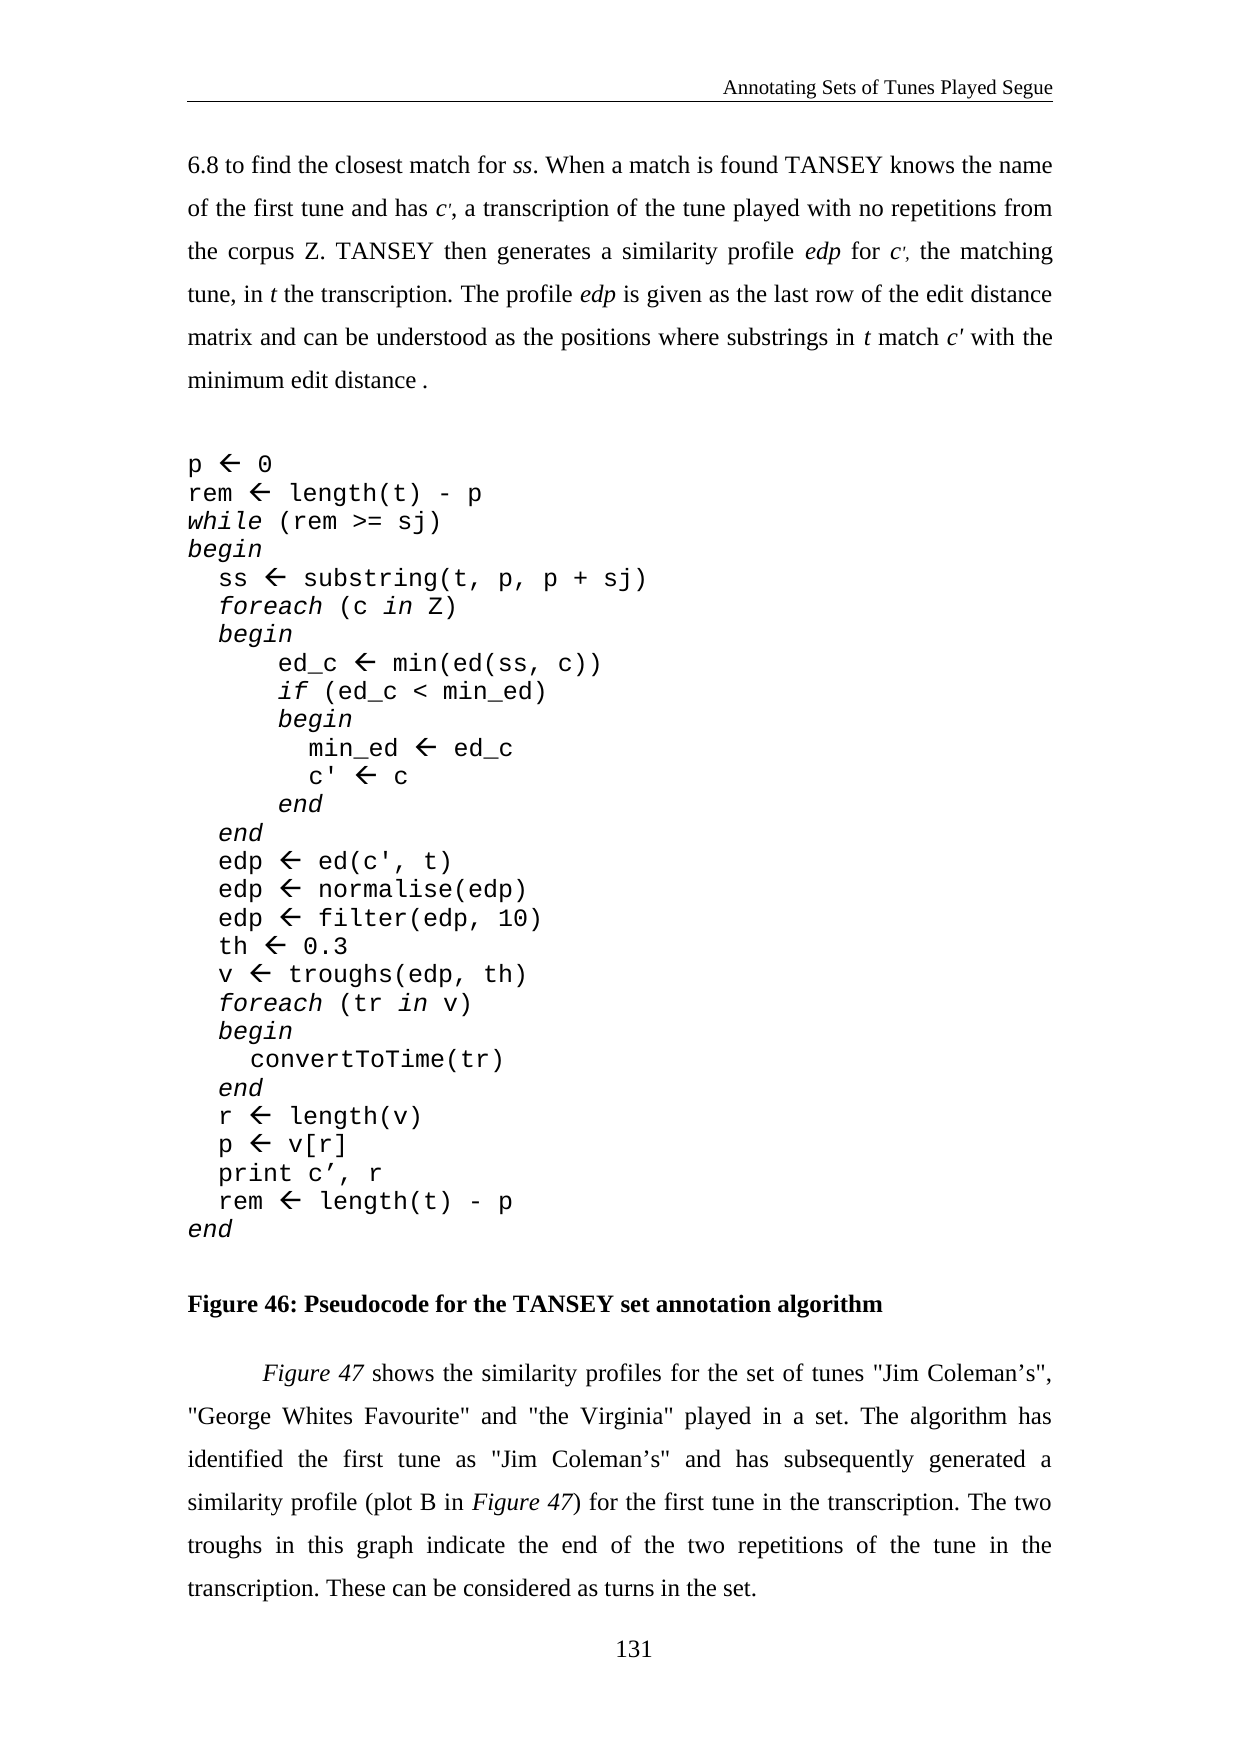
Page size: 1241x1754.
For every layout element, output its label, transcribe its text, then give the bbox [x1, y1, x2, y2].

text min_ed ed_c [187, 735, 1053, 763]
text edp ed(c', t) [187, 848, 1053, 877]
text ed_c min(ed(ss, c)) [187, 650, 1053, 678]
text Figure 47 shows the similarity profiles for the set of tunes "Jim Coleman’s", "George Whites Favourite" and "the Virginia" played in a set. The algorithm has identified the first tune as "Jim Coleman’s" and has subsequently generated a similarity profile (plot B in Figure 47) for the first tune in the transcription. The two troughs in this graph indicate the end of the two repetitions of the tune in the transcription. These can be considered as turns in the set. [175, 1358, 1053, 1602]
text v troughs(edp, th) [187, 962, 1053, 990]
text begin [187, 622, 1053, 650]
text rem length(t) - p [187, 480, 1053, 508]
text if (ed_c < min_ed) [187, 678, 1053, 707]
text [175, 150, 1053, 394]
text end [187, 1075, 1053, 1103]
text ss substring(t, p, p + sj) [187, 565, 1053, 593]
text end [187, 1217, 1053, 1245]
text th 0.3 [187, 933, 1053, 962]
text p v[r] [187, 1132, 1053, 1160]
text r length(v) [187, 1103, 1053, 1132]
text rem length(t) - p [187, 1188, 1053, 1217]
text begin [187, 537, 1053, 565]
text end [187, 820, 1053, 848]
text while (rem >= sj) [187, 508, 1053, 537]
text edp normalise(edp) [187, 877, 1053, 905]
text foreach (tr in v) [187, 990, 1053, 1018]
text end [187, 792, 1053, 820]
text p 0 [187, 452, 1053, 480]
text c' c [187, 763, 1053, 792]
text convertToTime(tr) [187, 1047, 1053, 1075]
text edp filter(edp, 10) [187, 905, 1053, 933]
text foreach (c in Z) [187, 593, 1053, 622]
text print c’, r [187, 1160, 1053, 1188]
text begin [187, 1018, 1053, 1047]
text begin [187, 707, 1053, 735]
